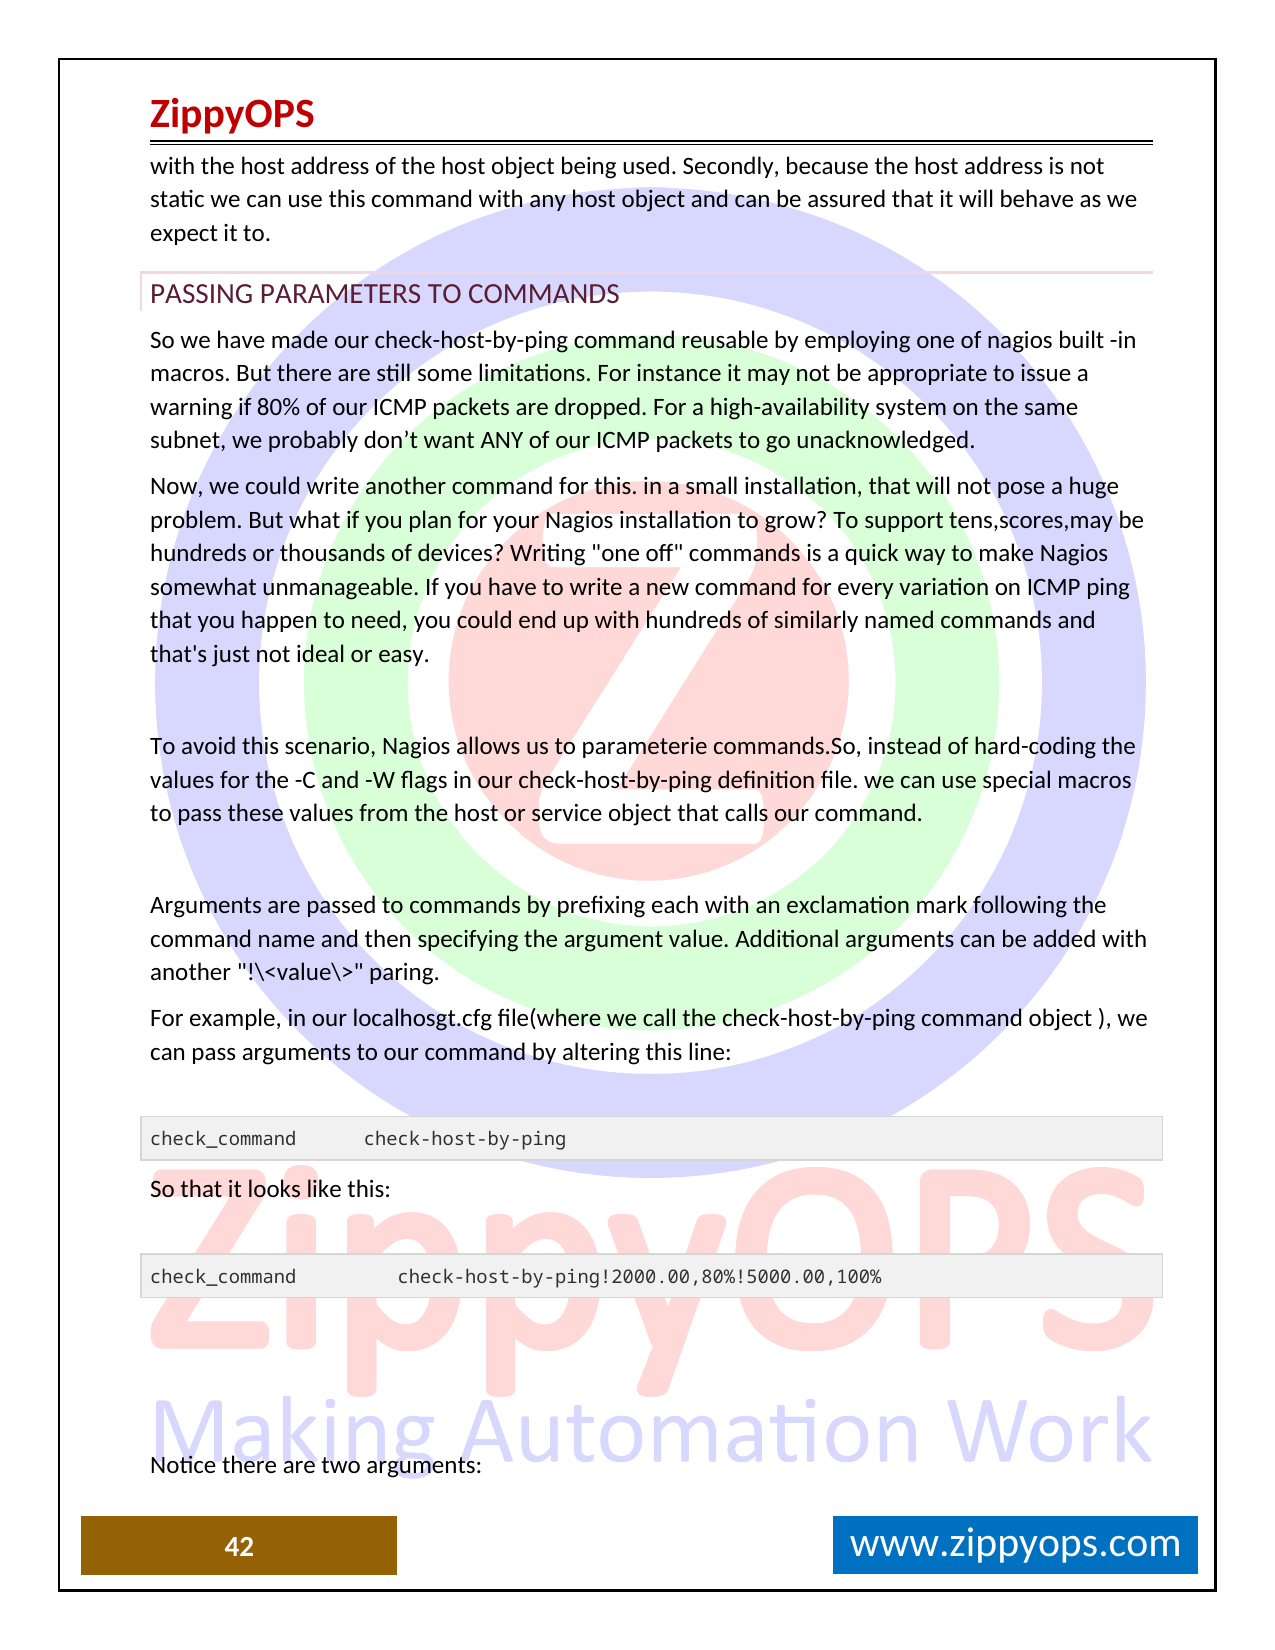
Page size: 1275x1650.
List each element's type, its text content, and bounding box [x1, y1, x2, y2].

text To avoid this scenario, Nagios allows us to parameterie commands.So, instead of hard-coding the values for the -C and -W flags in our check-host-by-ping definition file. we can use special macros to pass these values from the host or service object that calls our command. [150, 730, 1153, 828]
text check_command check-host-by-ping [142, 1117, 1162, 1159]
text Now, we could write another command for this. in a small installation, that will not pose a huge problem. But what if you plan for your Nagios installation to grow? To support tens,scores,may be hundreds or thousands of devices? Writing "one off" commands is a quick way to make Nagios somewhat unmanageable. If you have to write a new command for every variation on ICMP ping that you happen to need, you could end up with hundreds of similarly named commands and that's just not ideal or easy. [150, 470, 1153, 669]
text check_command check-host-by-ping!2000.00,80%!5000.00,100% [142, 1255, 1162, 1297]
text So that it looks like this: [150, 1173, 1153, 1204]
text Notice there are two arguments: [150, 1449, 1153, 1479]
text Arguments are passed to commands by prefixing each with an exclamation mark following the command name and then specifying the argument value. Additional arguments can be added with another "!\<value\>" paring. [150, 889, 1153, 987]
text For example, in our localhosgt.cfg file(where we call the check-host-by-ping command object ), we can pass arguments to our command by altering this line: [150, 1002, 1153, 1067]
subtitle Passing Parameters to Commands [142, 274, 1153, 311]
text So we have made our check-host-by-ping command reusable by employing one of nagios built -in macros. But there are still some limitations. For instance it may not be appropriate to issue a warning if 80% of our ICMP packets are dropped. For a high-availability system on the same subnet, we probably don’t want ANY of our ICMP packets to go unacknowledged. [150, 324, 1153, 455]
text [150, 150, 1153, 248]
